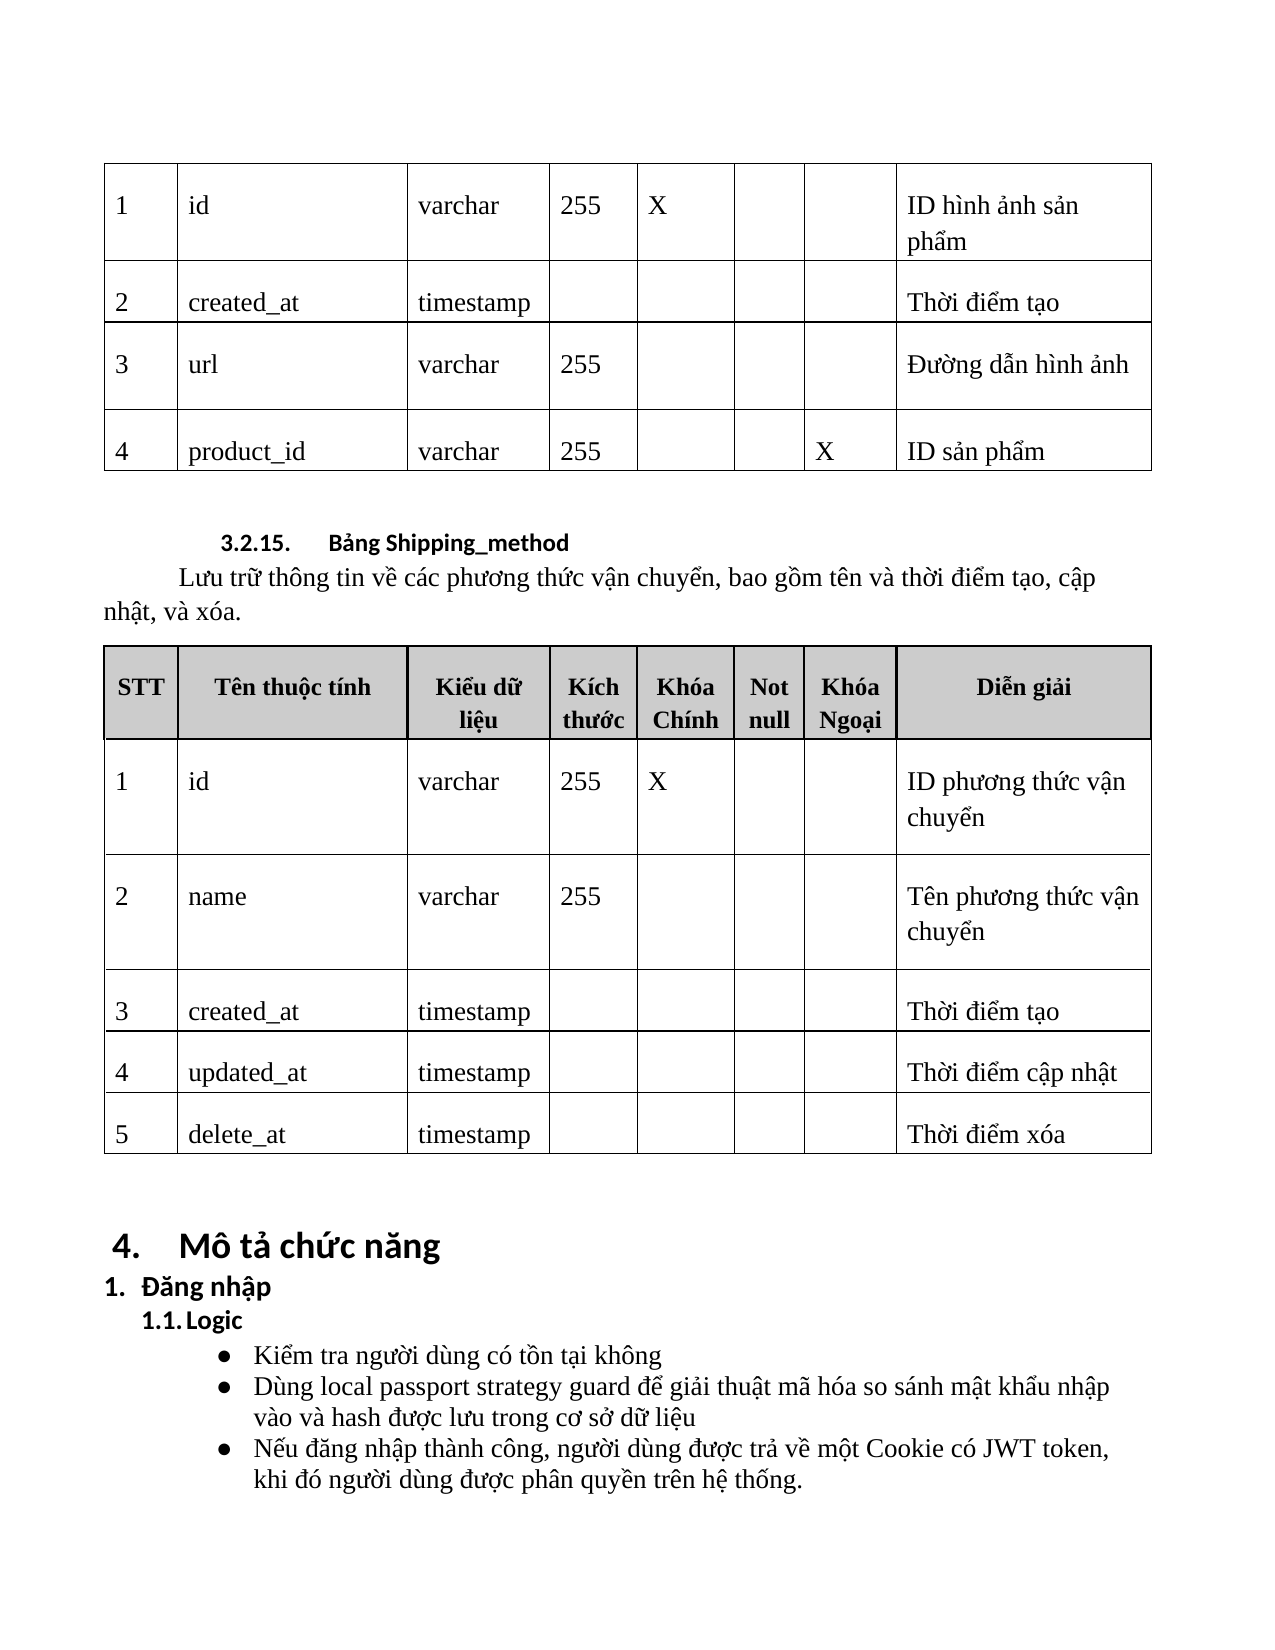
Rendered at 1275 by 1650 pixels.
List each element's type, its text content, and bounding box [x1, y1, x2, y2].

table_cell [735, 855, 804, 969]
table_cell [805, 970, 896, 1030]
table_cell varchar [408, 164, 549, 260]
table_header Khóa Ngoại [805, 647, 895, 738]
table_cell [735, 261, 804, 321]
table_cell id [178, 164, 407, 260]
table_cell updated_at [178, 1032, 407, 1092]
table_cell Thời điểm tạo [897, 261, 1151, 321]
table_cell 255 [550, 323, 637, 409]
table_cell [735, 970, 804, 1030]
list Kiểm tra người dùng có tồn tại không [216, 1339, 1125, 1370]
table_cell 255 [550, 740, 637, 853]
subtitle Logic [141, 1303, 1125, 1336]
table_cell product_id [178, 410, 407, 470]
table_header Kiểu dữ liệu [409, 647, 549, 738]
table_cell [805, 261, 896, 321]
list Nếu đăng nhập thành công, người dùng được trả về một Cookie có JWT token, khi đó người dùng được phân quyền trên hệ thống. [216, 1432, 1125, 1494]
table_header Not null [735, 647, 803, 738]
text Lưu trữ thông tin về các phương thức vận chuyển, bao gồm tên và thời điểm tạo, cập nhật, và xóa. [103, 561, 1125, 626]
table_cell Thời điểm cập nhật [897, 1030, 1151, 1092]
table_cell [735, 740, 804, 853]
table_cell [638, 323, 734, 409]
table_cell [805, 1093, 896, 1153]
table_cell delete_at [178, 1093, 407, 1153]
subtitle Mô tả chức năng [141, 1222, 1125, 1268]
table_cell ID phương thức vận chuyển [897, 740, 1151, 853]
table_header STT [105, 647, 177, 738]
table_cell [805, 164, 896, 260]
list Dùng local passport strategy guard để giải thuật mã hóa so sánh mật khẩu nhập vào và hash được lưu trong cơ sở dữ liệu [216, 1370, 1125, 1432]
table_cell 3 [105, 970, 177, 1030]
subtitle Đăng nhập [103, 1268, 1125, 1303]
table_cell [638, 261, 734, 321]
table_cell 255 [550, 410, 637, 470]
table_cell [638, 1093, 734, 1153]
table_cell timestamp [408, 970, 549, 1030]
table_cell Tên phương thức vận chuyển [897, 854, 1151, 969]
table_cell 2 [105, 855, 177, 969]
table_header Tên thuộc tính [179, 647, 406, 738]
table_cell [638, 970, 734, 1030]
table_cell name [178, 855, 407, 969]
table_cell 4 [105, 1031, 177, 1092]
table_cell id [178, 740, 407, 853]
table_cell [550, 1032, 637, 1092]
table_cell [805, 740, 896, 853]
table_cell 1 [105, 164, 177, 260]
table_cell 5 [105, 1093, 177, 1153]
table_cell varchar [408, 410, 549, 470]
table_cell ID sản phẩm [897, 410, 1151, 470]
table_cell timestamp [408, 1032, 549, 1092]
table_cell timestamp [408, 1093, 549, 1153]
table_cell 255 [550, 164, 637, 260]
table_cell varchar [408, 855, 549, 969]
table_cell X [638, 164, 734, 260]
table_cell [735, 410, 804, 470]
table_header Khóa Chính [638, 647, 733, 738]
table_cell varchar [408, 323, 549, 409]
table_cell 255 [550, 855, 637, 969]
table_cell timestamp [408, 261, 549, 321]
table_cell [805, 1032, 896, 1092]
table_cell [805, 855, 896, 969]
table_header Diễn giải [898, 647, 1150, 738]
table_cell [735, 164, 804, 260]
table_cell [805, 323, 896, 409]
table_cell varchar [408, 740, 549, 853]
table_cell [735, 1032, 804, 1092]
table_cell Thời điểm tạo [897, 969, 1151, 1030]
table_cell [638, 1032, 734, 1092]
table_cell created_at [178, 970, 407, 1030]
table_cell [735, 1093, 804, 1153]
table_cell [550, 261, 637, 321]
table_cell [638, 410, 734, 470]
table_cell [735, 323, 804, 409]
table_cell [550, 1093, 637, 1153]
table_cell created_at [178, 261, 407, 321]
table_cell X [805, 410, 896, 470]
table_cell X [638, 740, 734, 853]
table_cell ID hình ảnh sản phẩm [897, 164, 1151, 260]
table_cell 1 [105, 739, 177, 853]
table_cell Đường dẫn hình ảnh [897, 323, 1151, 409]
table_header Kích thước [551, 647, 636, 738]
table_cell 2 [105, 261, 177, 321]
table_cell 3 [105, 323, 177, 409]
table_cell Thời điểm xóa [897, 1092, 1151, 1153]
table_cell url [178, 323, 407, 409]
table_cell 4 [105, 410, 177, 470]
table_cell [638, 855, 734, 969]
subtitle Bảng Shipping_method [291, 527, 1125, 557]
table_cell [550, 970, 637, 1030]
